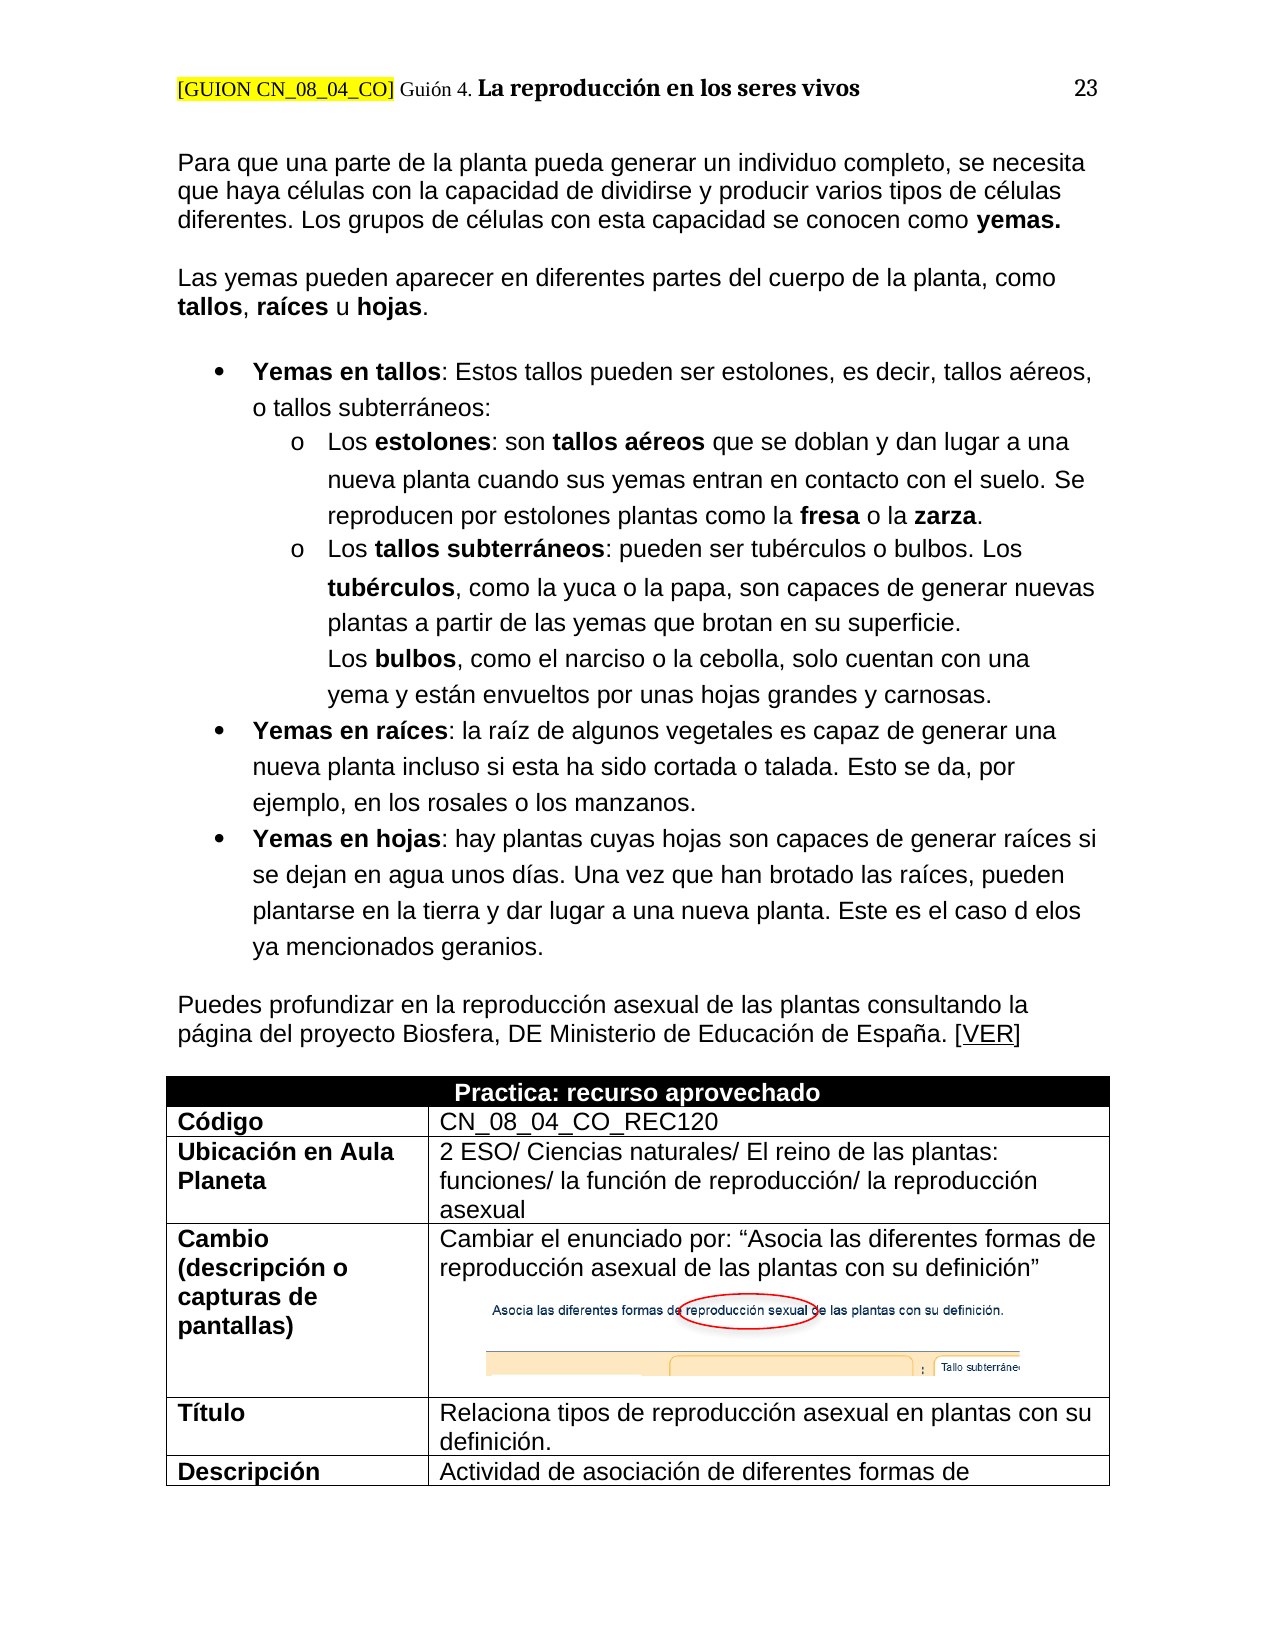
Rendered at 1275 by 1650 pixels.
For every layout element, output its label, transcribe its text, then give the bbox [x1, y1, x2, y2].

table_cell Descripción [167, 1456, 428, 1485]
list Yemas en hojas: hay plantas cuyas hojas son capaces de generar raíces si se dejan en agua unos días. Una vez que han brotado las raíces, pueden plantarse en la tierra y dar lugar a una nueva planta. Este es el caso d elos ya mencionados geranios. [215, 817, 1098, 961]
table_header Practica: recurso aprovechado [167, 1078, 1109, 1106]
text Para que una parte de la planta pueda generar un individuo completo, se necesita que haya células con la capacidad de dividirse y producir varios tipos de células diferentes. Los grupos de células con esta capacidad se conocen como yemas. [177, 148, 1098, 234]
table_cell 2 ESO/ Ciencias naturales/ El reino de las plantas: funciones/ la función de reproducción/ la reproducción asexual [429, 1137, 1109, 1223]
table_cell Relaciona tipos de reproducción asexual en plantas con su definición. [429, 1398, 1109, 1455]
table_cell Cambiar el enunciado por: “Asocia las diferentes formas de reproducción asexual de las plantas con su definición” [429, 1224, 1109, 1397]
list Los tallos subterráneos: pueden ser tubérculos o bulbos. Los tubérculos, como la yuca o la papa, son capaces de generar nuevas plantas a partir de las yemas que brotan en su superficie. Los bulbos, como el narciso o la cebolla, solo cuentan con una yema y están envueltos por unas hojas grandes y carnosas. [290, 529, 1098, 709]
table_cell Ubicación en Aula Planeta [167, 1137, 428, 1223]
list Los estolones: son tallos aéreos que se doblan y dan lugar a una nueva planta cuando sus yemas entran en contacto con el suelo. Se reproducen por estolones plantas como la fresa o la zarza. [290, 422, 1098, 529]
list Yemas en tallos: Estos tallos pueden ser estolones, es decir, tallos aéreos, o tallos subterráneos: [215, 350, 1098, 422]
table_cell Título [167, 1398, 428, 1455]
text Las yemas pueden aparecer en diferentes partes del cuerpo de la planta, como tallos, raíces u hojas. [177, 263, 1098, 321]
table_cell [429, 1456, 1109, 1485]
picture [486, 1298, 1020, 1376]
list Yemas en raíces: la raíz de algunos vegetales es capaz de generar una nueva planta incluso si esta ha sido cortada o talada. Esto se da, por ejemplo, en los rosales o los manzanos. [215, 709, 1098, 817]
table_cell CN_08_04_CO_REC120 [429, 1107, 1109, 1136]
text Puedes profundizar en la reproducción asexual de las plantas consultando la página del proyecto Biosfera, DE Ministerio de Educación de España. [VER] [177, 990, 1098, 1047]
picture [680, 1298, 817, 1328]
table_cell Cambio (descripción o capturas de pantallas) [167, 1224, 428, 1397]
table_cell Código [167, 1107, 428, 1136]
